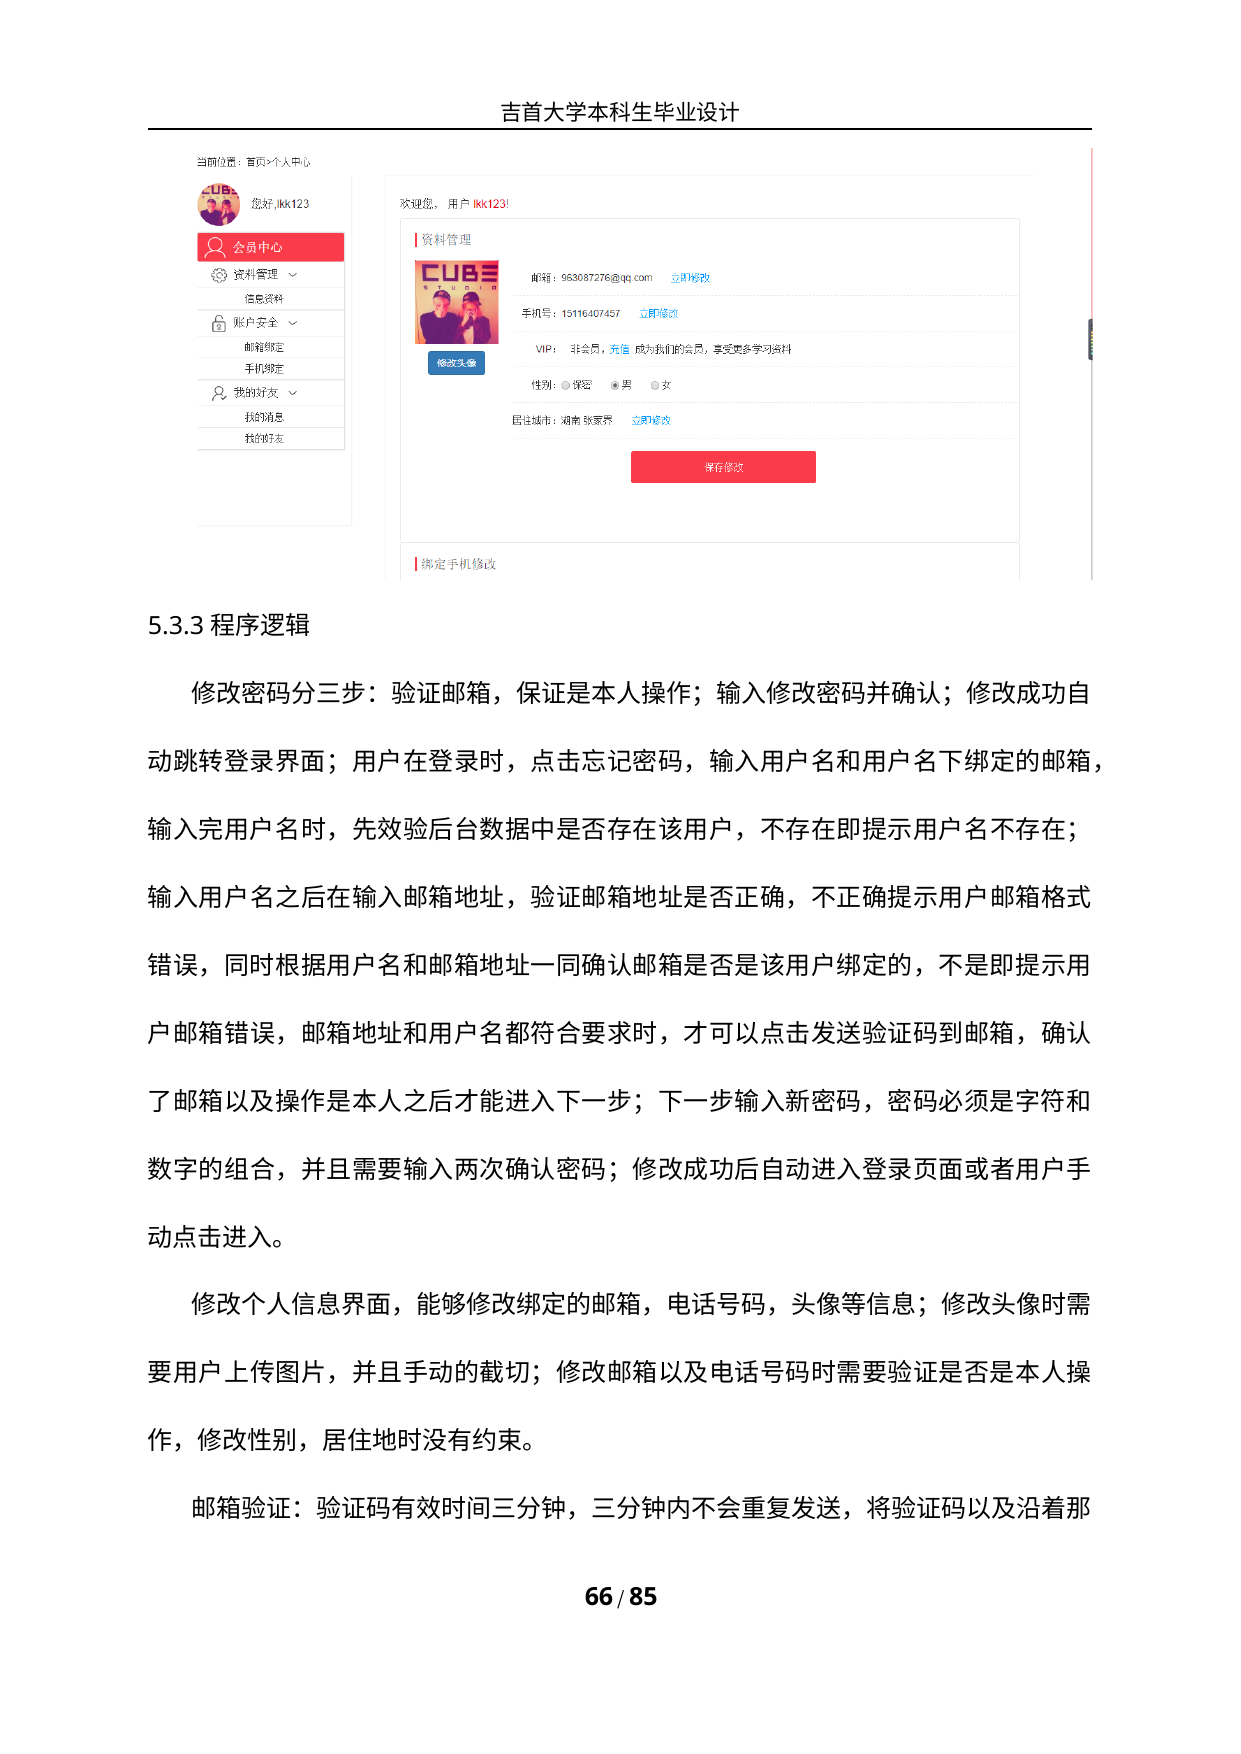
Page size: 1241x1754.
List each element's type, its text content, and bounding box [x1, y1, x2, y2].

picture [147, 148, 1093, 580]
text 修改密码分三步：验证邮箱，保证是本人操作；输入修改密码并确认；修改成功自动跳转登录界面；用户在登录时，点击忘记密码，输入用户名和用户名下绑定的邮箱，输入完用户名时，先效验后台数据中是否存在该用户，不存在即提示用户名不存在；输入用户名之后在输入邮箱地址，验证邮箱地址是否正确，不正确提示用户邮箱格式错误，同时根据用户名和邮箱地址一同确认邮箱是否是该用户绑定的，不是即提示用户邮箱错误，邮箱地址和用户名都符合要求时，才可以点击发送验证码到邮箱，确认了邮箱以及操作是本人之后才能进入下一步；下一步输入新密码，密码必须是字符和数字的组合，并且需要输入两次确认密码；修改成功后自动进入登录页面或者用户手动点击进入。 [148, 658, 1092, 1269]
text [148, 1473, 1092, 1541]
text 修改个人信息界面，能够修改绑定的邮箱，电话号码，头像等信息；修改头像时需要用户上传图片，并且手动的截切；修改邮箱以及电话号码时需要验证是否是本人操作，修改性别，居住地时没有约束。 [148, 1269, 1092, 1473]
text 5.3.3 程序逻辑 [148, 590, 1092, 658]
